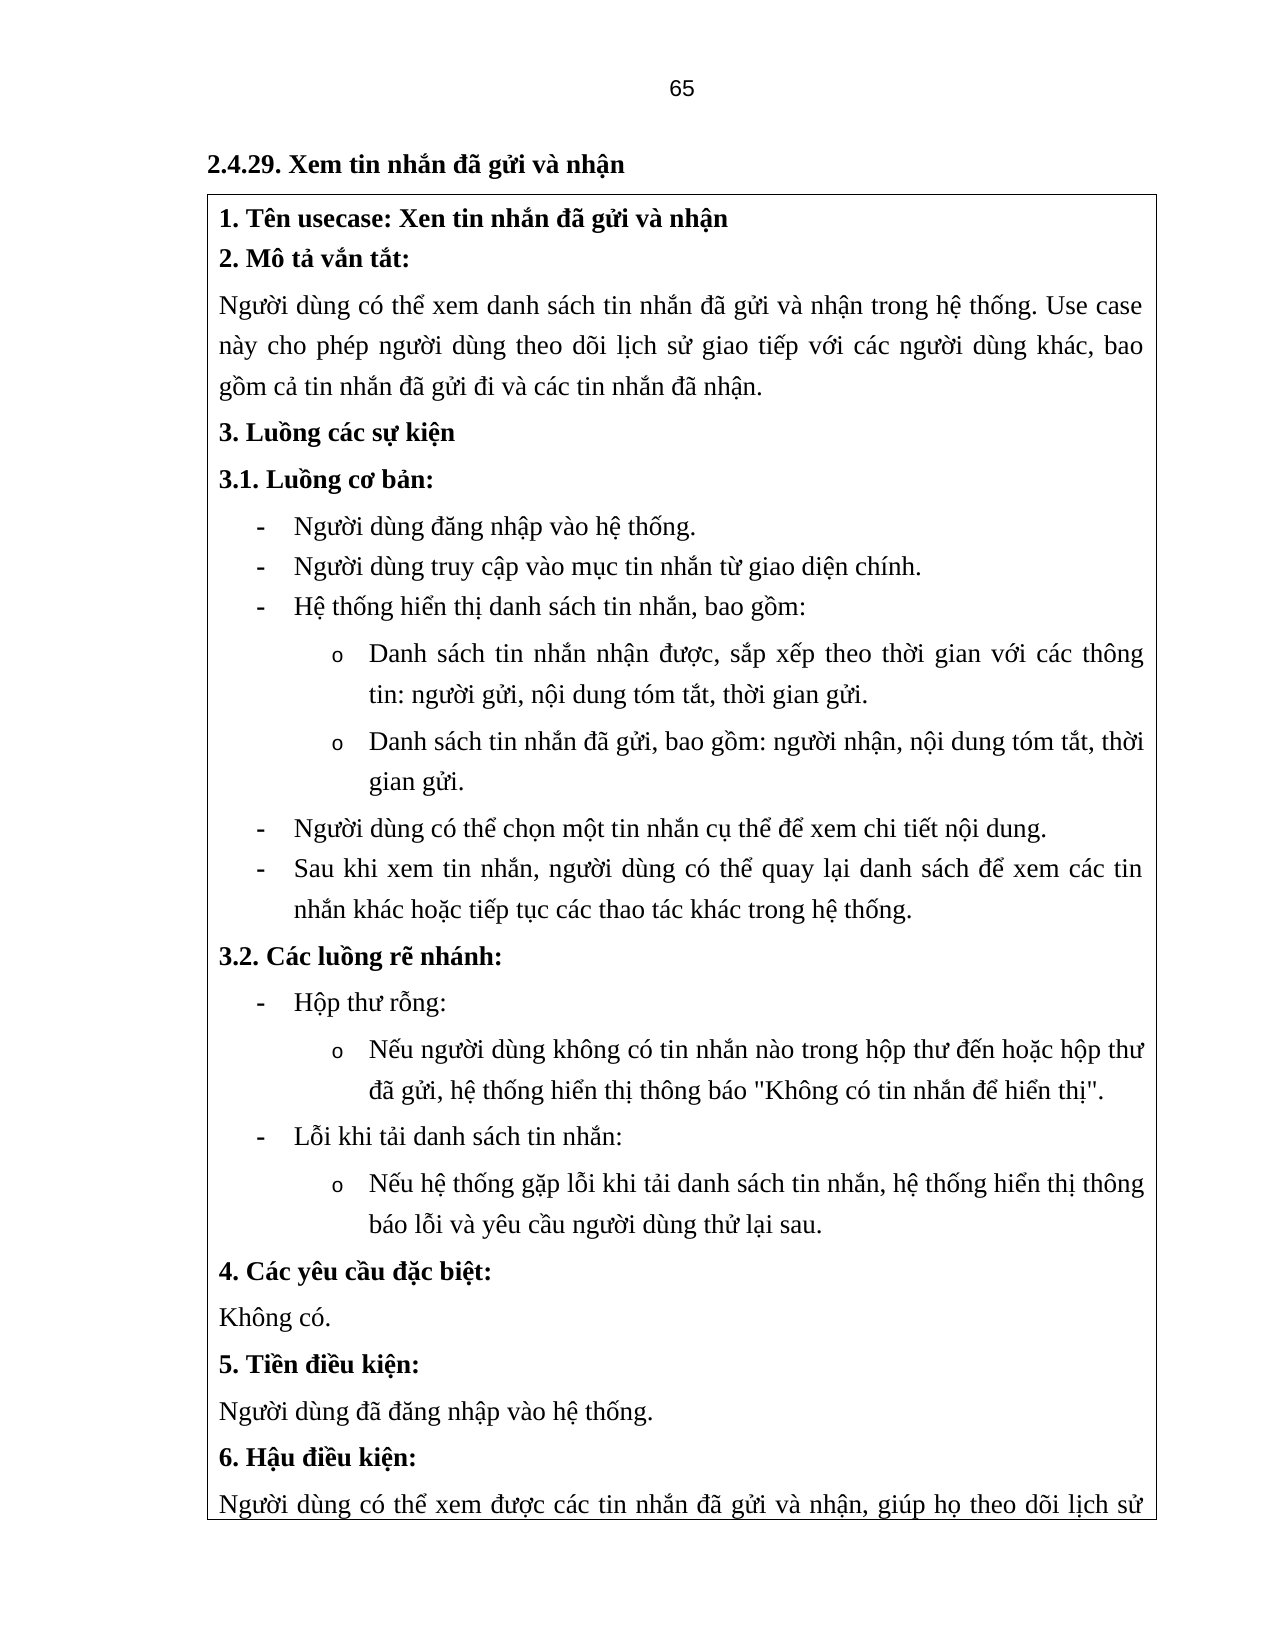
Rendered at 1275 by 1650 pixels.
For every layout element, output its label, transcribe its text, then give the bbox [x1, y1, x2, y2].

subtitle 2.4.29. Xem tin nhắn đã gửi và nhận [207, 148, 1157, 179]
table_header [208, 195, 1156, 1519]
